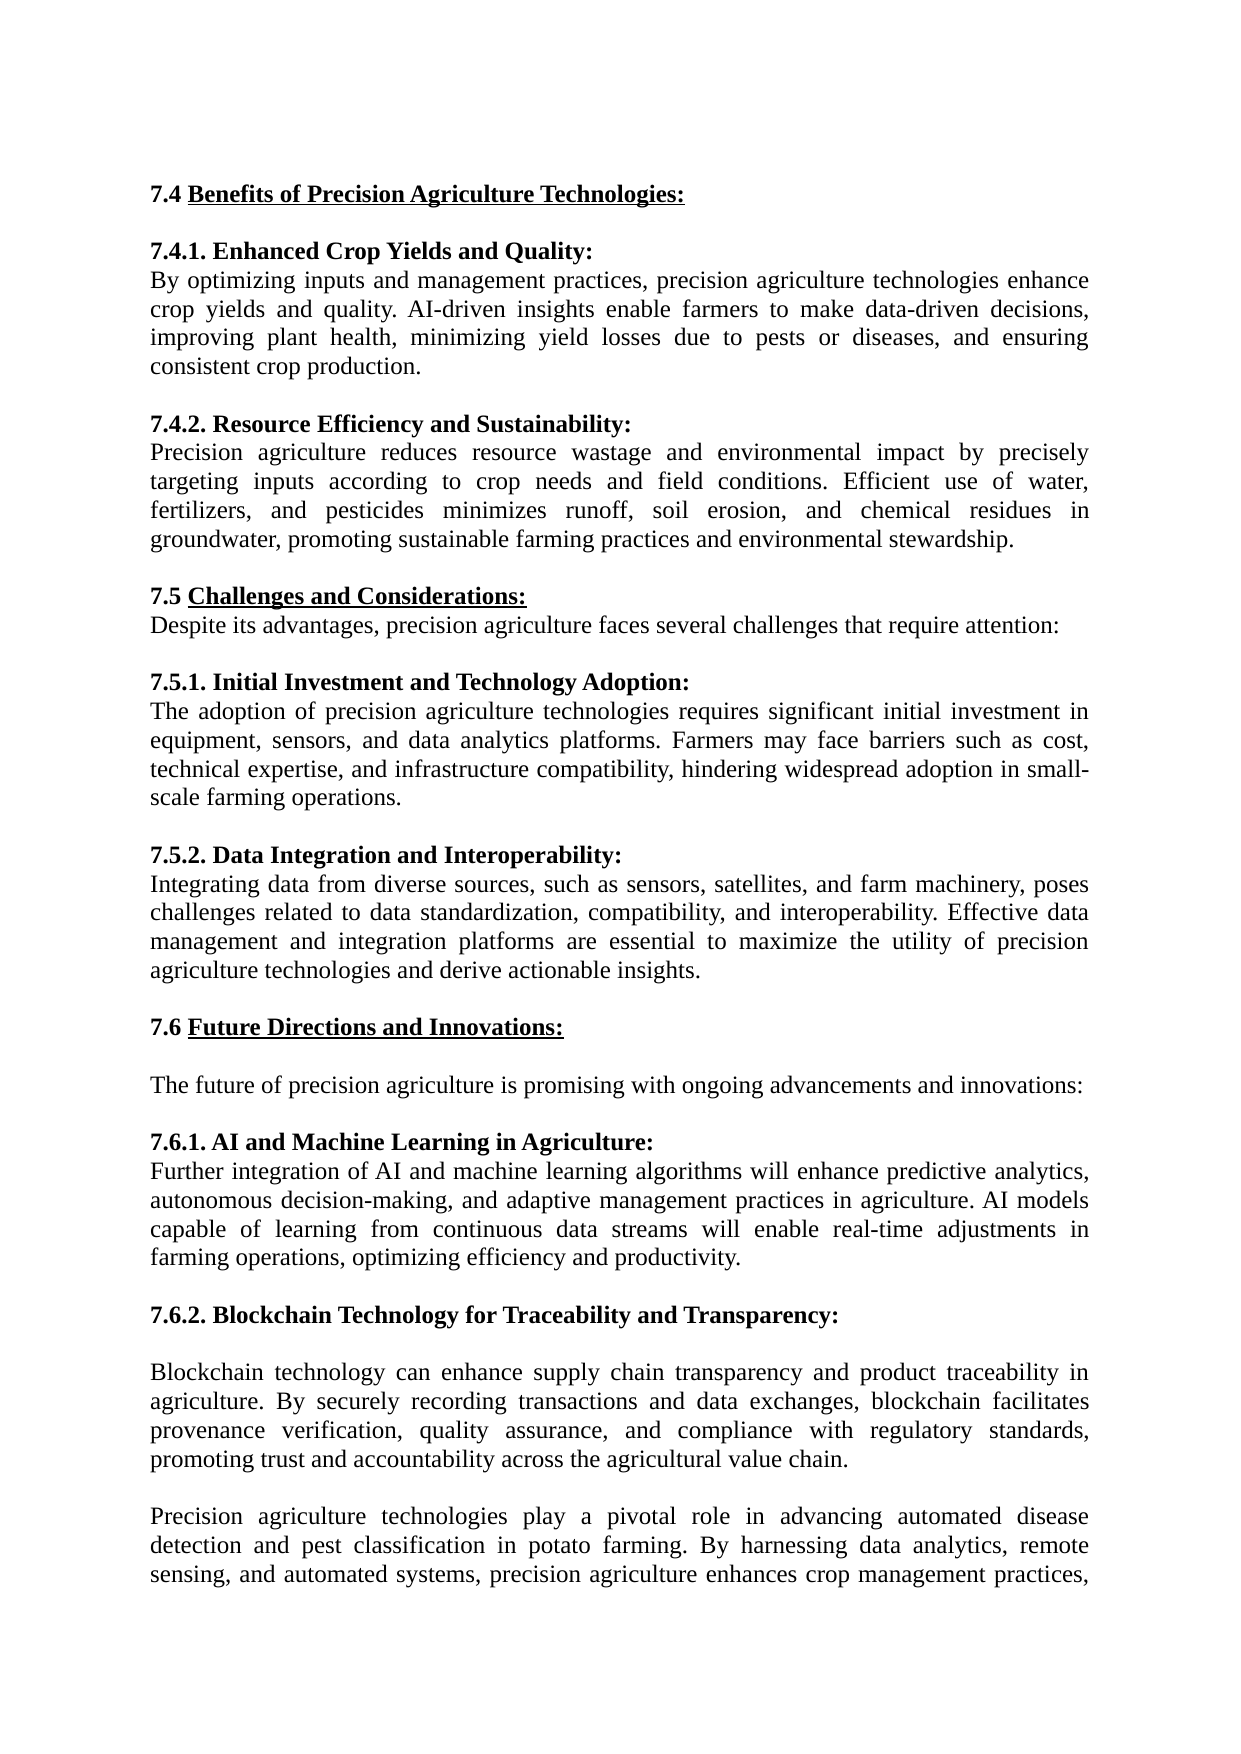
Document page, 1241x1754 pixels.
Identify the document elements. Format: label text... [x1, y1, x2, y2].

text 7.5 Challenges and Considerations: [150, 581, 1090, 610]
text Further integration of AI and machine learning algorithms will enhance predictive analytics, autonomous decision-making, and adaptive management practices in agriculture. AI models capable of learning from continuous data streams will enable real-time adjustments in farming operations, optimizing efficiency and productivity. [150, 1156, 1090, 1271]
text 7.5.1. Initial Investment and Technology Adoption: [150, 667, 1090, 696]
text 7.4.2. Resource Efficiency and Sustainability: [150, 409, 1090, 437]
text Blockchain technology can enhance supply chain transparency and product traceability in agriculture. By securely recording transactions and data exchanges, blockchain facilitates provenance verification, quality assurance, and compliance with regulatory standards, promoting trust and accountability across the agricultural value chain. [150, 1357, 1090, 1472]
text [150, 1501, 1090, 1587]
text 7.6 Future Directions and Innovations: [150, 1012, 1090, 1041]
text 7.5.2. Data Integration and Interoperability: [150, 840, 1090, 869]
text Despite its advantages, precision agriculture faces several challenges that require attention: [150, 610, 1090, 639]
text The adoption of precision agriculture technologies requires significant initial investment in equipment, sensors, and data analytics platforms. Farmers may face barriers such as cost, technical expertise, and infrastructure compatibility, hindering widespread adoption in small-scale farming operations. [150, 696, 1090, 811]
text By optimizing inputs and management practices, precision agriculture technologies enhance crop yields and quality. AI-driven insights enable farmers to make data-driven decisions, improving plant health, minimizing yield losses due to pests or diseases, and ensuring consistent crop production. [150, 265, 1090, 380]
text 7.4 Benefits of Precision Agriculture Technologies: [150, 179, 1090, 207]
text Integrating data from diverse sources, such as sensors, satellites, and farm machinery, poses challenges related to data standardization, compatibility, and interoperability. Effective data management and integration platforms are essential to maximize the utility of precision agriculture technologies and derive actionable insights. [150, 869, 1090, 984]
text The future of precision agriculture is promising with ongoing advancements and innovations: [150, 1070, 1090, 1099]
text 7.4.1. Enhanced Crop Yields and Quality: [150, 236, 1090, 265]
text 7.6.1. AI and Machine Learning in Agriculture: [150, 1127, 1090, 1156]
text Precision agriculture reduces resource wastage and environmental impact by precisely targeting inputs according to crop needs and field conditions. Efficient use of water, fertilizers, and pesticides minimizes runoff, soil erosion, and chemical residues in groundwater, promoting sustainable farming practices and environmental stewardship. [150, 437, 1090, 552]
text 7.6.2. Blockchain Technology for Traceability and Transparency: [150, 1300, 1090, 1329]
